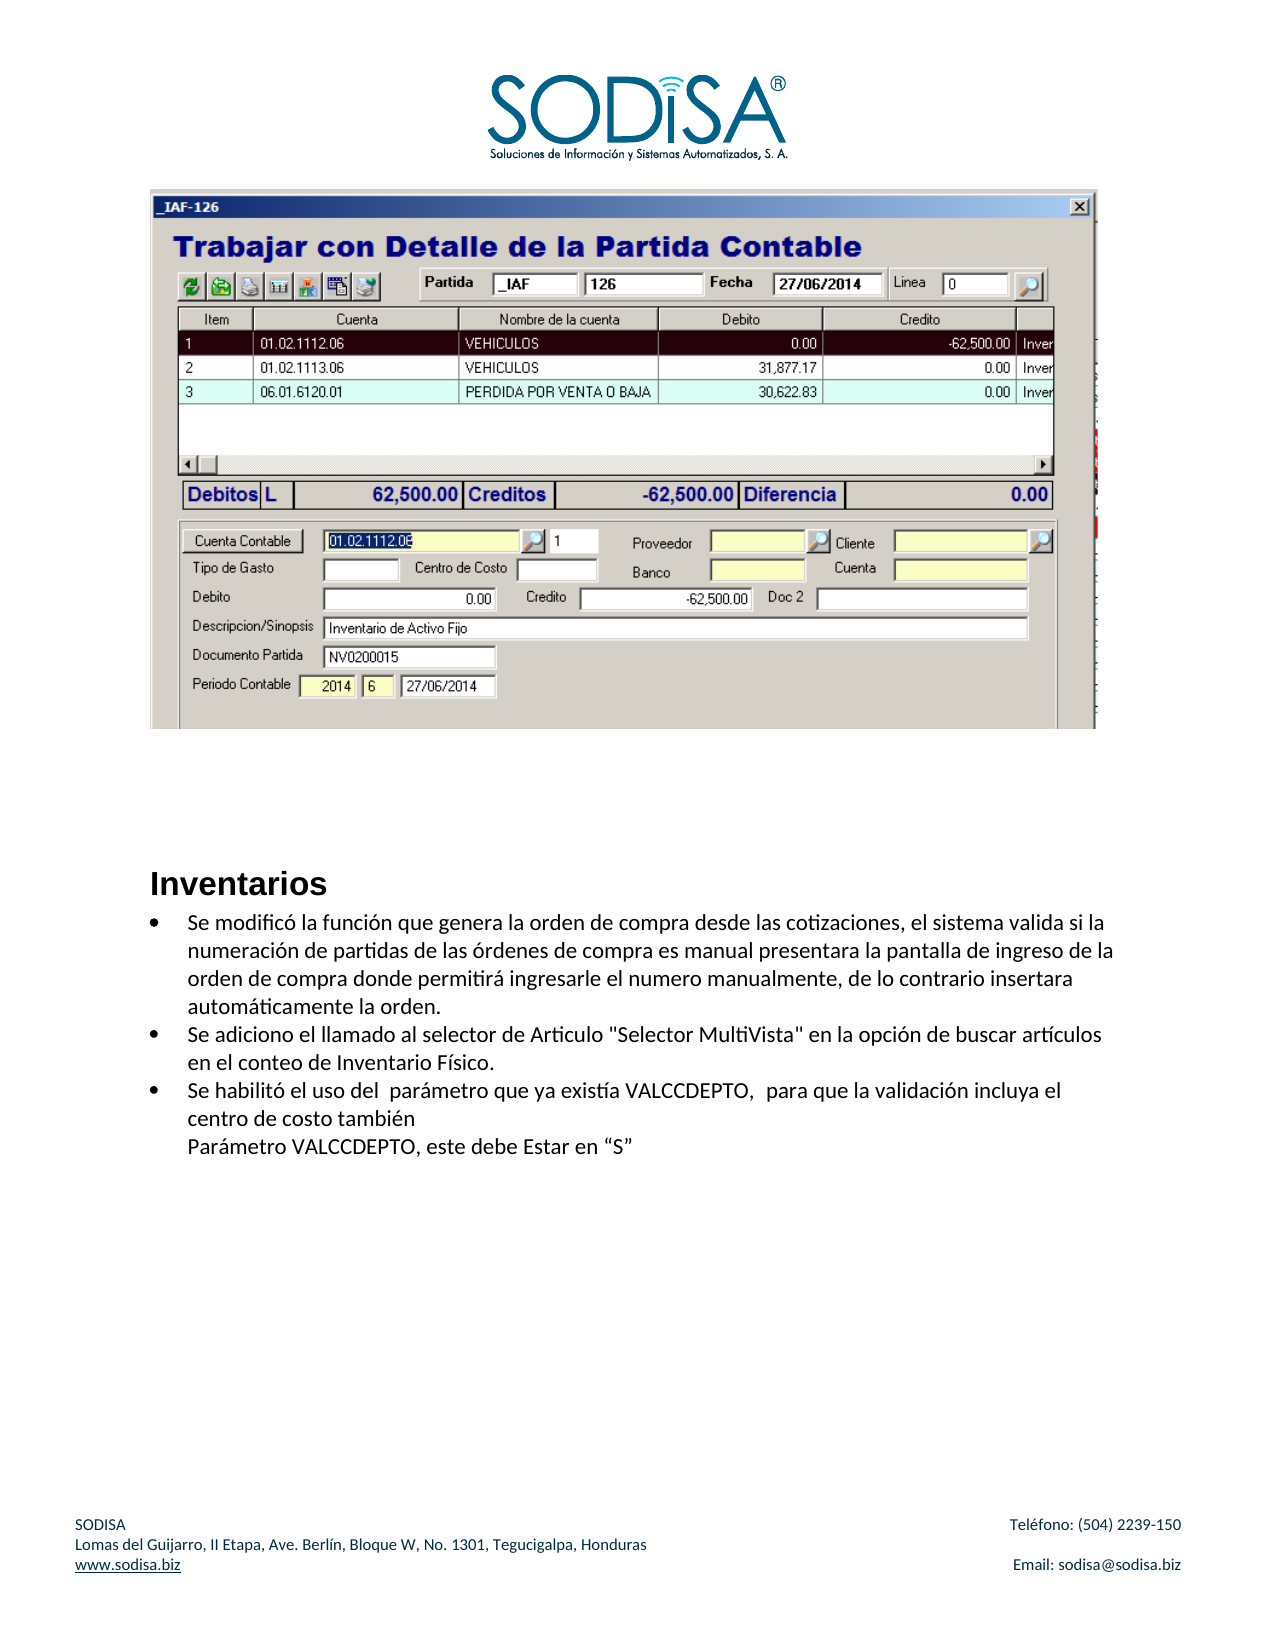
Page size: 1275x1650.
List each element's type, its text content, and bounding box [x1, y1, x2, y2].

list Se adiciono el llamado al selector de Articulo "Selector MultiVista" en la opción de buscar artículos en el conteo de Inventario Físico. [150, 1020, 1125, 1076]
subtitle Inventarios [150, 864, 1125, 902]
text Parámetro VALCCDEPTO, este debe Estar en “S” [187, 1132, 1125, 1161]
picture [150, 189, 1098, 729]
list Se modificó la función que genera la orden de compra desde las cotizaciones, el sistema valida si la numeración de partidas de las órdenes de compra es manual presentara la pantalla de ingreso de la orden de compra donde permitirá ingresarle el numero manualmente, de lo contrario insertara automáticamente la orden. [150, 908, 1125, 1020]
list Se habilitó el uso del parámetro que ya existía VALCCDEPTO, para que la validación incluya el centro de costo también [150, 1076, 1125, 1132]
